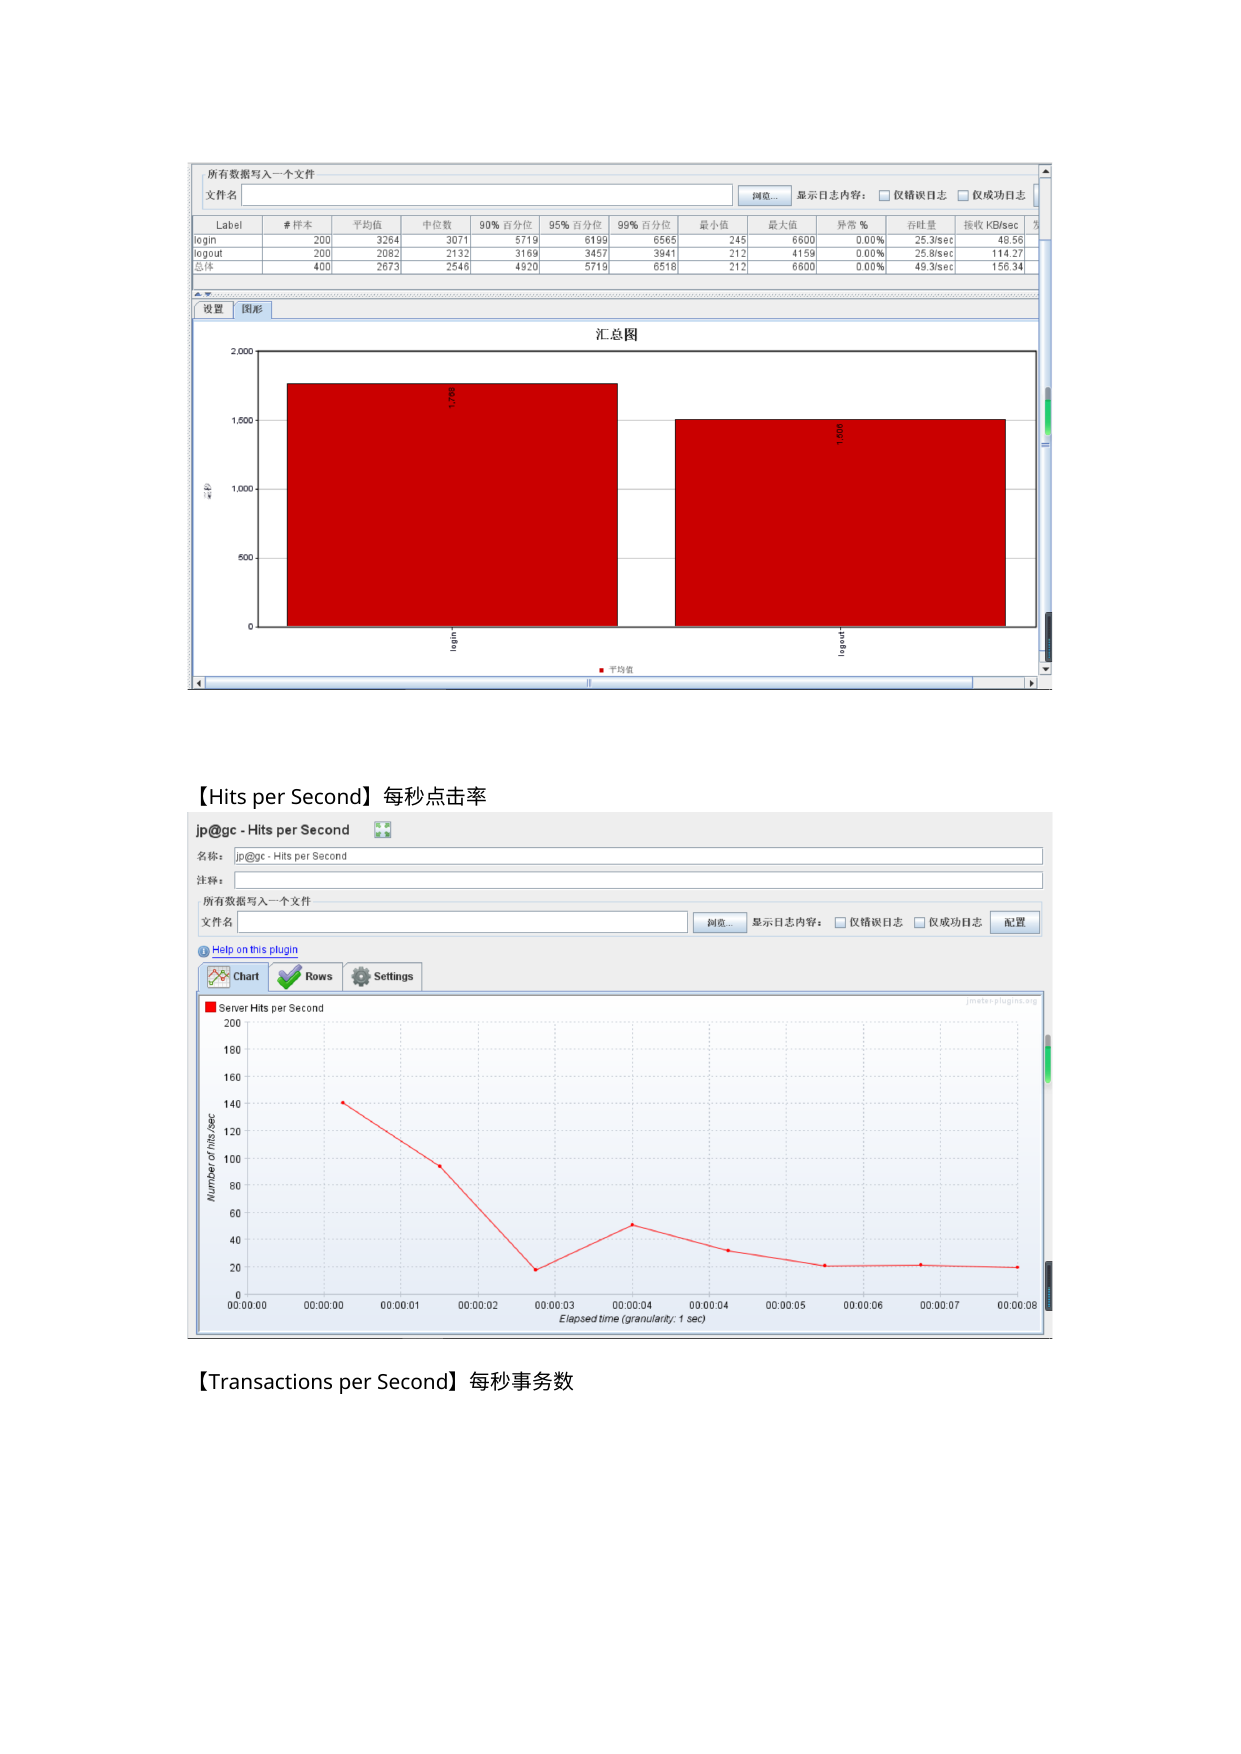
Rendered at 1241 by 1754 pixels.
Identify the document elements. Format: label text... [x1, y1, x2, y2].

picture [187, 162, 1053, 690]
picture [187, 812, 1053, 1339]
text 【Transactions per Second】每秒事务数 [187, 1364, 1053, 1397]
text 【Hits per Second】每秒点击率 [187, 779, 1053, 812]
